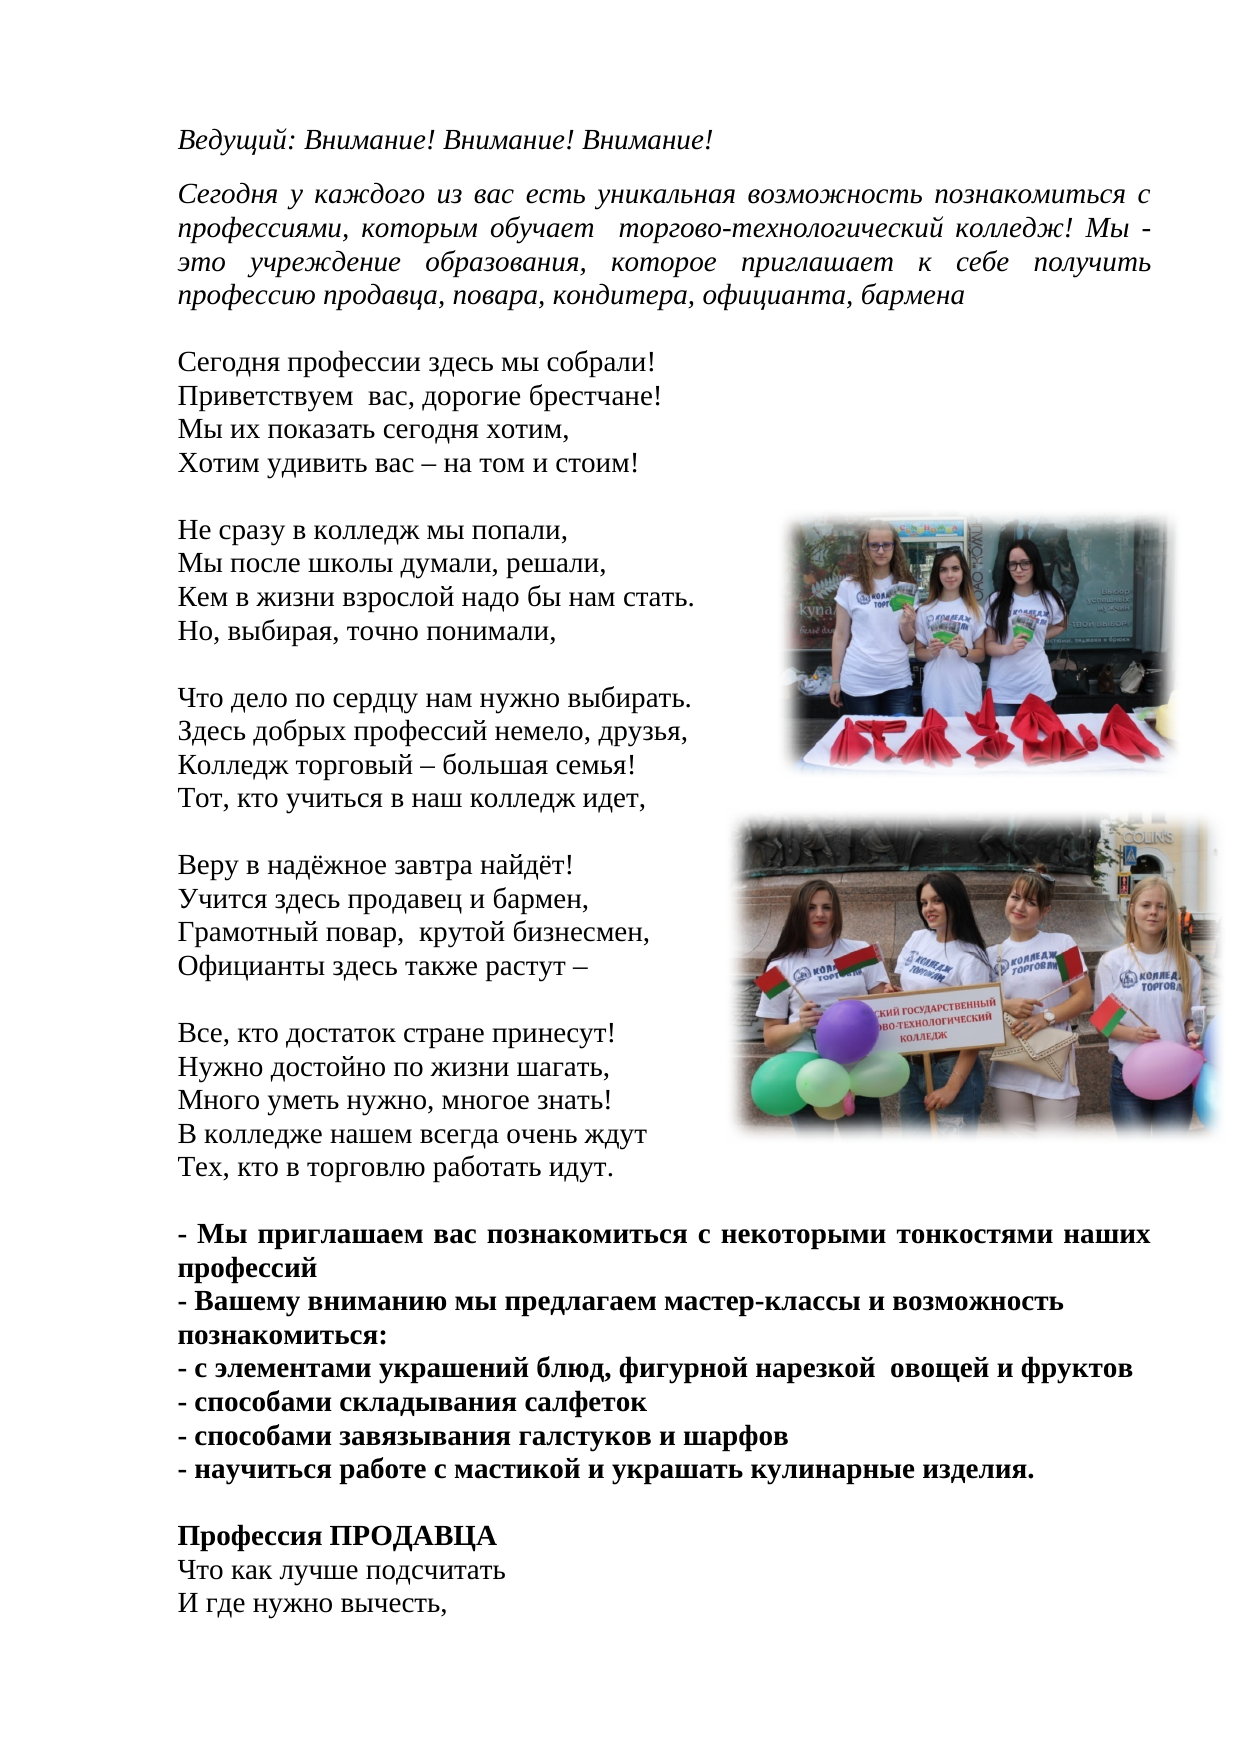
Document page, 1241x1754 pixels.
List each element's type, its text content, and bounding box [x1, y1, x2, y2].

text Колледж торговый – большая семья! [177, 747, 1152, 780]
text Много уметь нужно, многое знать! [177, 1082, 1152, 1116]
text Тот, кто учиться в наш колледж идет, [177, 780, 1152, 814]
text Не сразу в колледж мы попали, [177, 512, 1152, 546]
text Все, кто достаток стране принесут! [177, 1015, 1152, 1049]
text - способами завязывания галстуков и шарфов [177, 1418, 1152, 1451]
text Но, выбирая, точно понимали, [177, 613, 1152, 646]
text Веру в надёжное завтра найдёт! [177, 847, 1152, 881]
text Что дело по сердцу нам нужно выбирать. [177, 680, 1152, 713]
picture [806, 541, 1153, 746]
text В колледже нашем всегда очень ждут [177, 1116, 1152, 1149]
text Официанты здесь также растут – [177, 948, 1152, 982]
text Приветствуем вас, дорогие брестчане! [177, 378, 1152, 411]
text Мы их показать сегодня хотим, [177, 411, 1152, 445]
text Кем в жизни взрослой надо бы нам стать. [177, 579, 1152, 613]
picture [754, 838, 1198, 1115]
text - Мы приглашаем вас познакомиться с некоторыми тонкостями наших профессий [177, 1216, 1152, 1283]
text Нужно достойно по жизни шагать, [177, 1049, 1152, 1082]
text Ведущий: Внимание! Внимание! Внимание! [177, 122, 1152, 156]
text Здесь добрых профессий немело, друзья, [177, 713, 1152, 747]
text Мы после школы думали, решали, [177, 546, 1152, 579]
text Что как лучше подсчитать [177, 1552, 1152, 1585]
text - научиться работе с мастикой и украшать кулинарные изделия. [177, 1451, 1152, 1485]
text Хотим удивить вас – на том и стоим! [177, 445, 1152, 478]
text Тех, кто в торговлю работать идут. [177, 1149, 1152, 1183]
text Сегодня у каждого из вас есть уникальная возможность познакомиться с профессиями, которым обучает торгово-технологический колледж! Мы - это учреждение образования, которое приглашает к себе получить профессию продавца, повара, кондитера, официанта, бармена [177, 177, 1152, 311]
text Сегодня профессии здесь мы собрали! [177, 344, 1152, 378]
text - Вашему вниманию мы предлагаем мастер-классы и возможность познакомиться: [177, 1283, 1152, 1351]
text Профессия ПРОДАВЦА [177, 1518, 1152, 1552]
text - способами складывания салфеток [177, 1384, 1152, 1418]
text Грамотный повар, крутой бизнесмен, [177, 914, 1152, 948]
text - с элементами украшений блюд, фигурной нарезкой овощей и фруктов [177, 1351, 1152, 1384]
text И где нужно вычесть, [177, 1585, 1152, 1619]
text Учится здесь продавец и бармен, [177, 881, 1152, 914]
